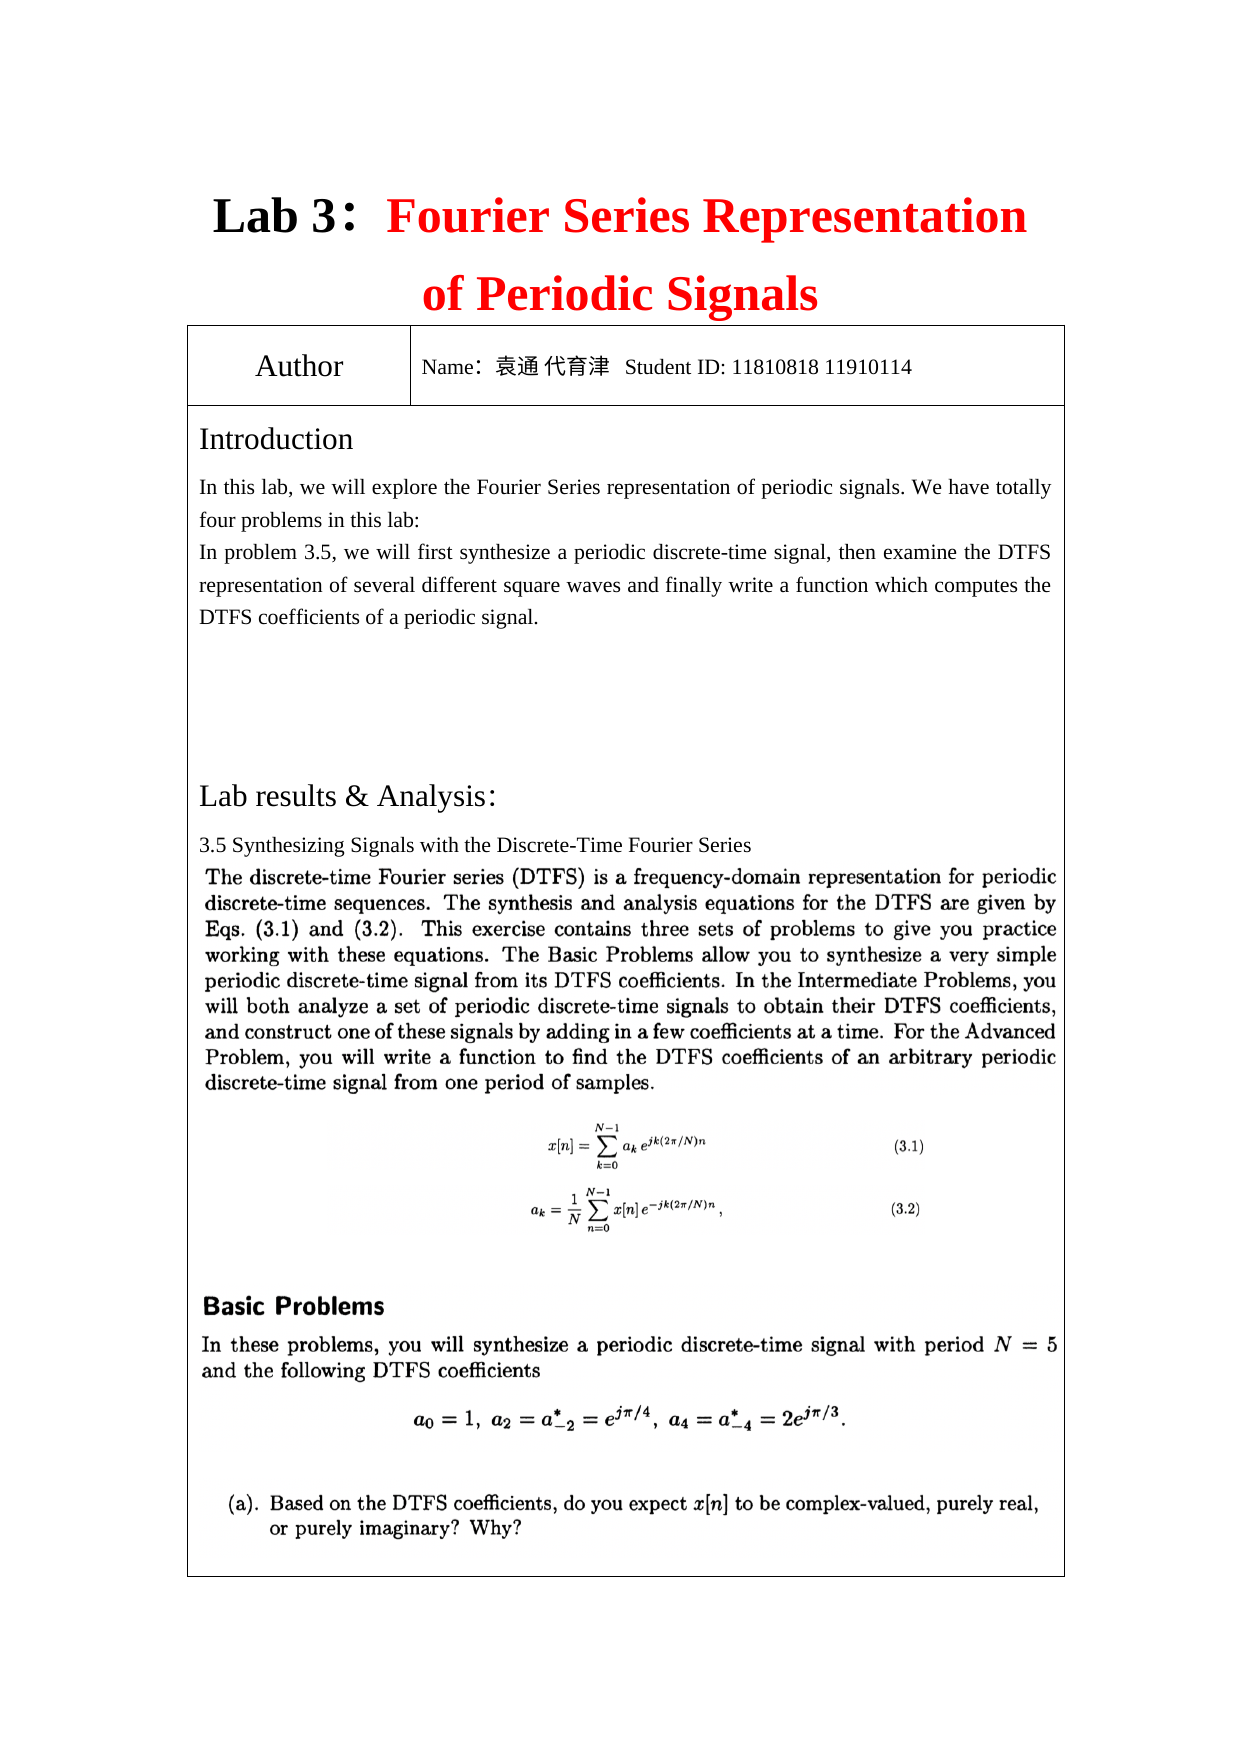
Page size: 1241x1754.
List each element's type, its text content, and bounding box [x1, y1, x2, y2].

picture [326, 1120, 926, 1170]
picture [198, 1478, 1064, 1558]
picture [198, 1283, 1064, 1452]
table_header Author [188, 326, 410, 405]
picture [198, 860, 1064, 1095]
table_header Name：袁通 代育津 Student ID: 11810818 11910114 [411, 326, 1064, 405]
text Lab 3：Fourier Series Representation of Periodic Signals [187, 162, 1053, 324]
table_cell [188, 406, 1064, 1576]
picture [326, 1185, 925, 1235]
